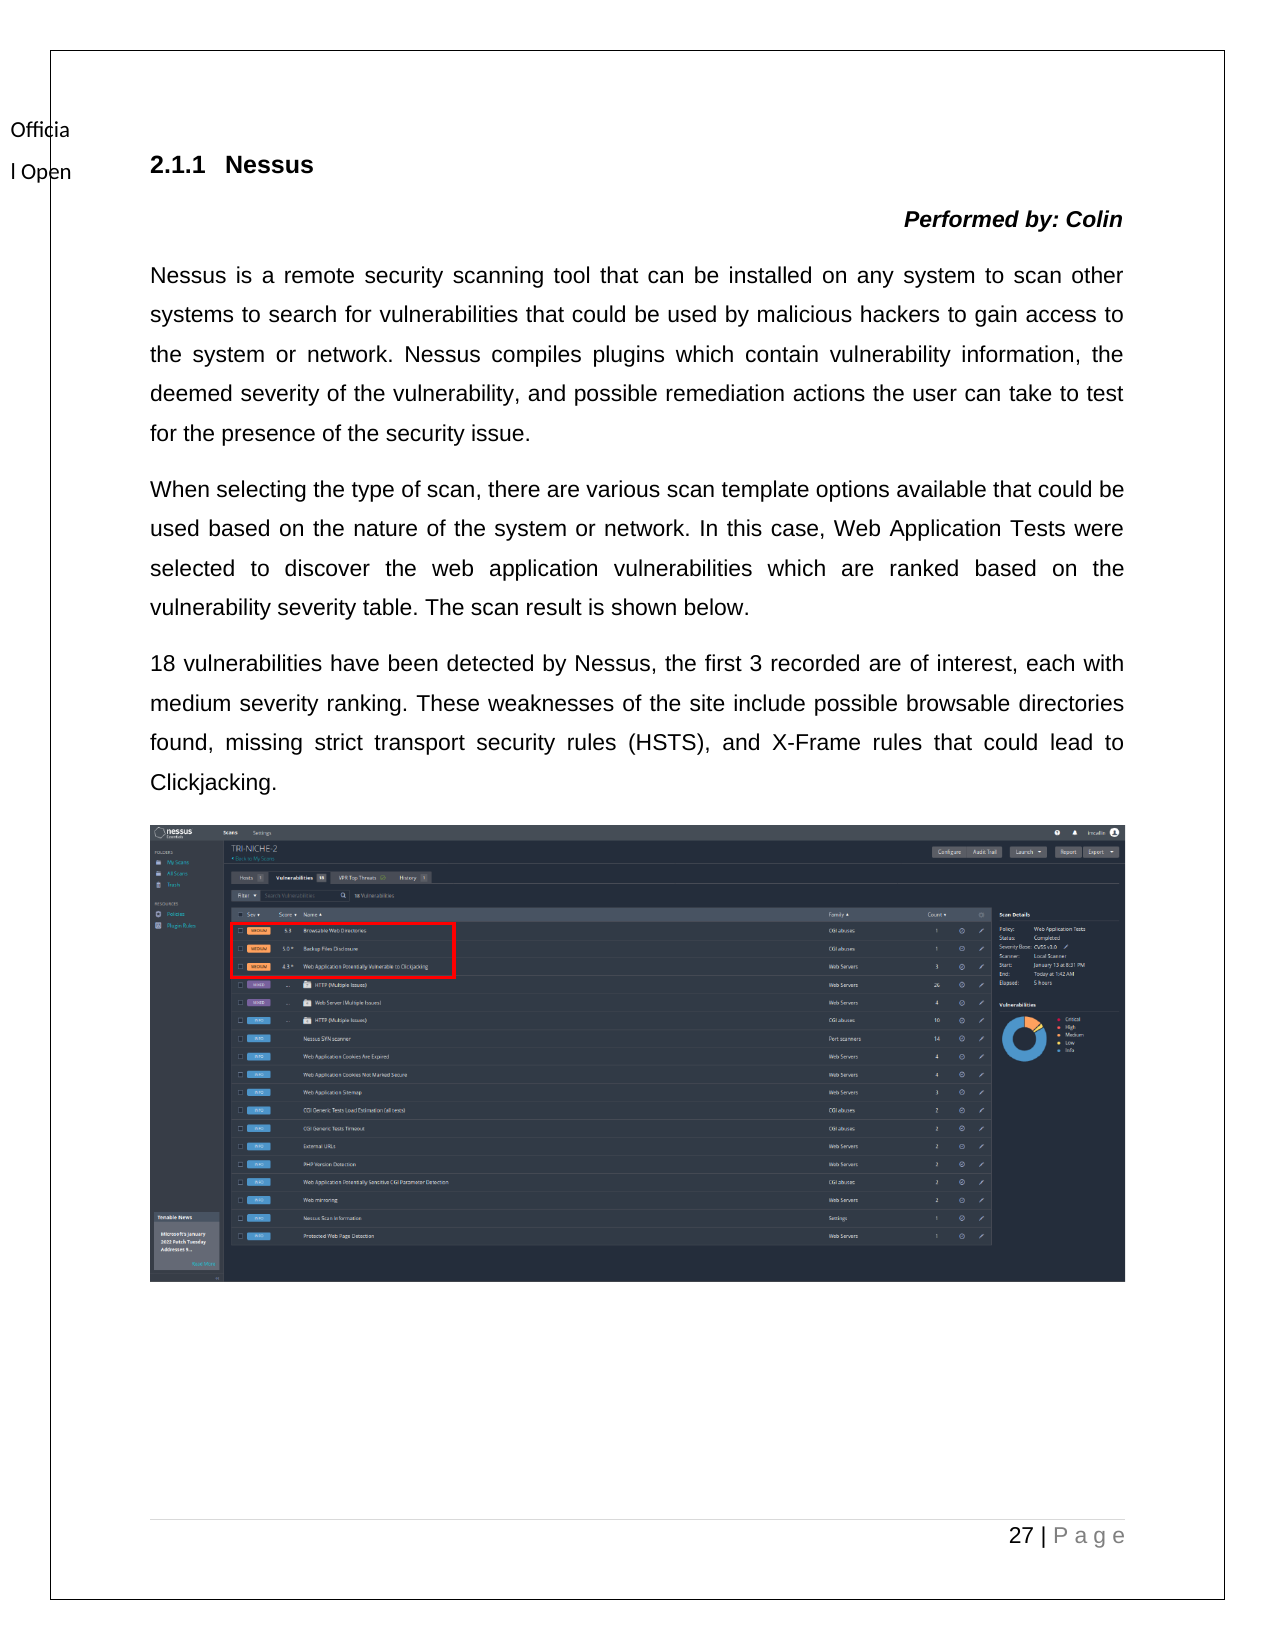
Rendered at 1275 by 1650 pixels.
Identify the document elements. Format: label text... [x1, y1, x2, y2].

text 18 vulnerabilities have been detected by Nessus, the first 3 recorded are of interest, each with medium severity ranking. These weaknesses of the site include possible browsable directories found, missing strict transport security rules (HSTS), and X-Frame rules that could lead to Clickjacking. [150, 650, 1125, 795]
text Nessus is a remote security scanning tool that can be installed on any system to scan other systems to search for vulnerabilities that could be used by malicious hackers to gain access to the system or network. Nessus compiles plugins which contain vulnerability information, the deemed severity of the vulnerability, and possible remediation actions the user can take to test for the presence of the security issue. [150, 262, 1125, 446]
subtitle Nessus [150, 150, 1125, 179]
picture [150, 825, 1125, 1282]
text Performed by: Colin [150, 206, 1125, 232]
text When selecting the type of scan, there are various scan template options available that could be used based on the nature of the system or network. In this case, Web Application Tests were selected to discover the web application vulnerabilities which are ranked based on the vulnerability severity table. The scan result is shown below. [150, 476, 1125, 621]
